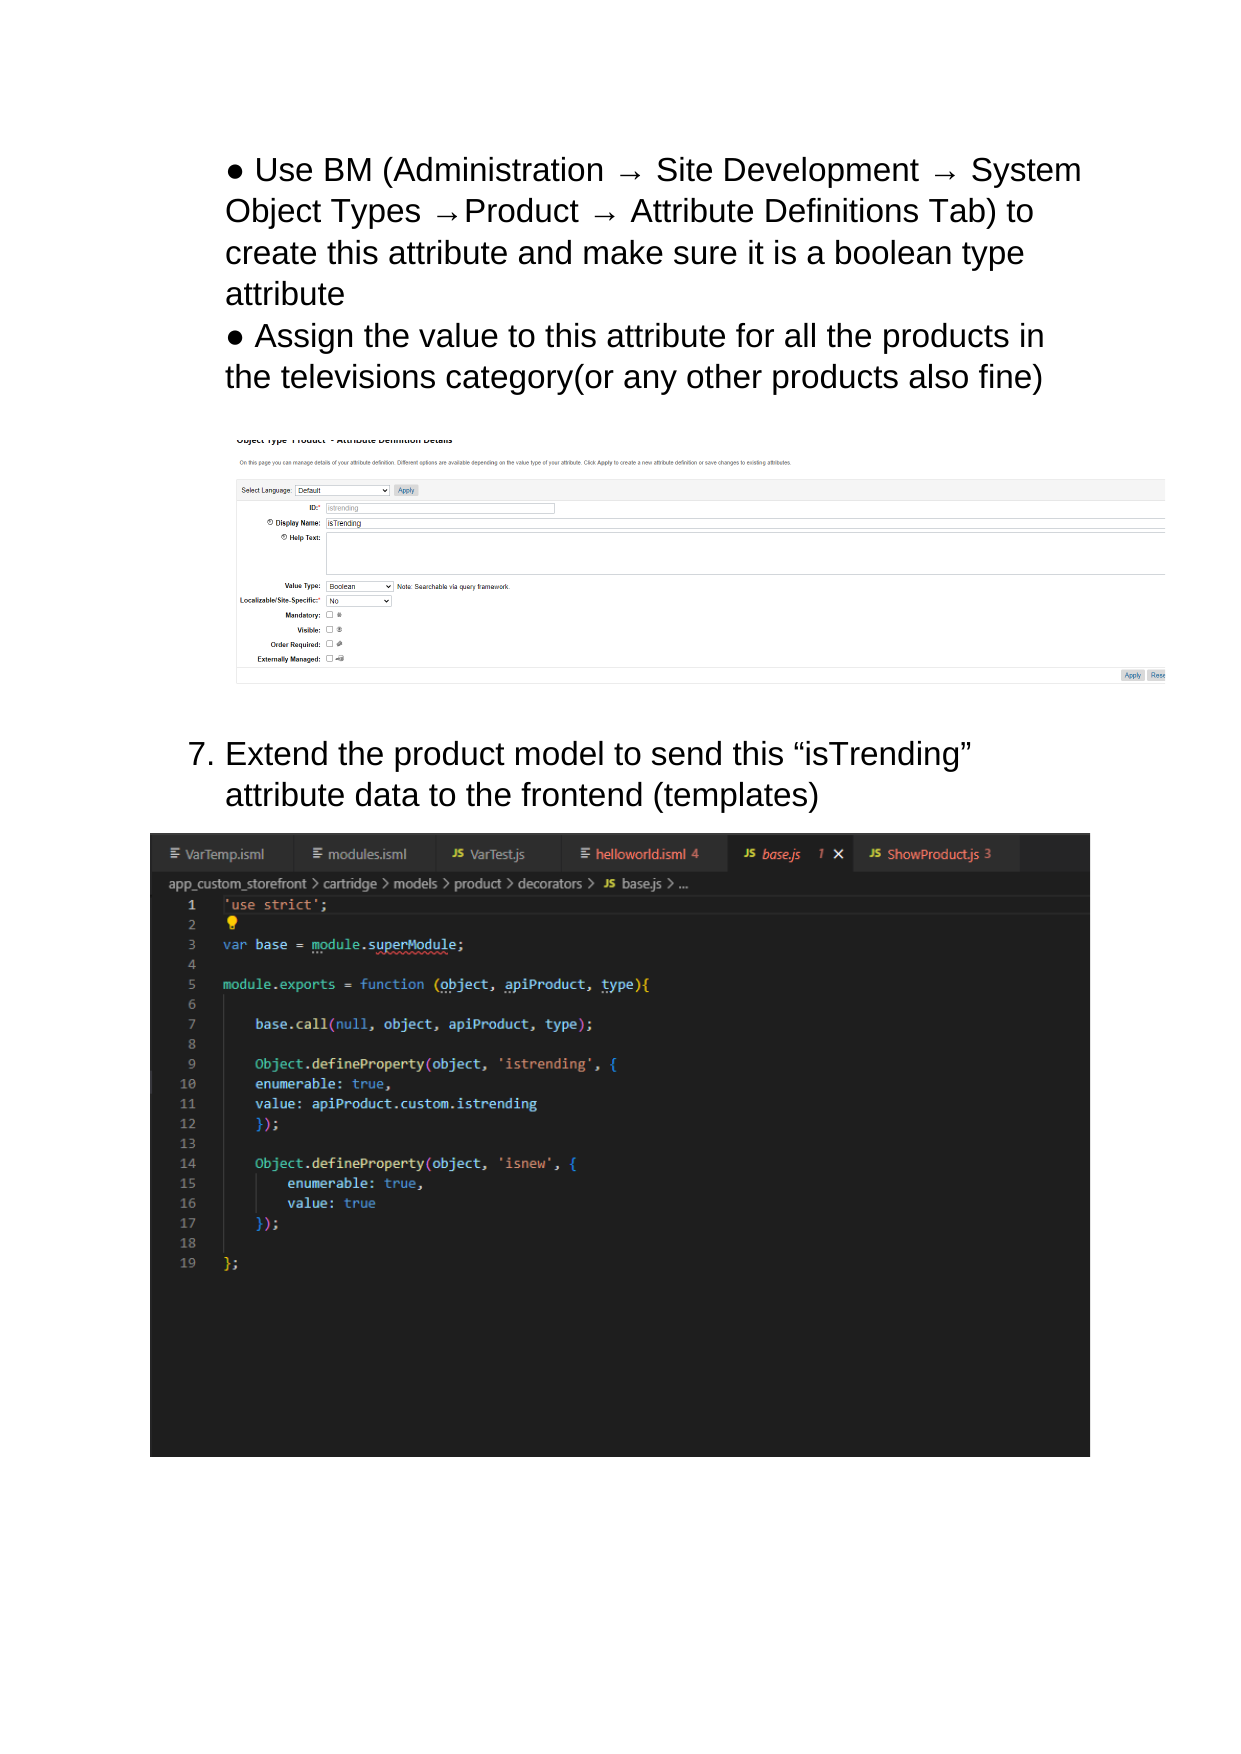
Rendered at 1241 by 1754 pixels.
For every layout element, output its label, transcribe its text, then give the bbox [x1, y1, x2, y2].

picture [225, 440, 1166, 691]
list Extend the product model to send this “isTrending” attribute data to the frontend (templates) [187, 734, 1090, 814]
list ● Use BM (Administration → Site Development → System Object Types →Product → Attribute Definitions Tab) to create this attribute and make sure it is a boolean type attribute [225, 150, 1090, 313]
picture [150, 833, 1091, 1457]
list ● Assign the value to this attribute for all the products in the televisions category(or any other products also fine) [225, 316, 1090, 396]
